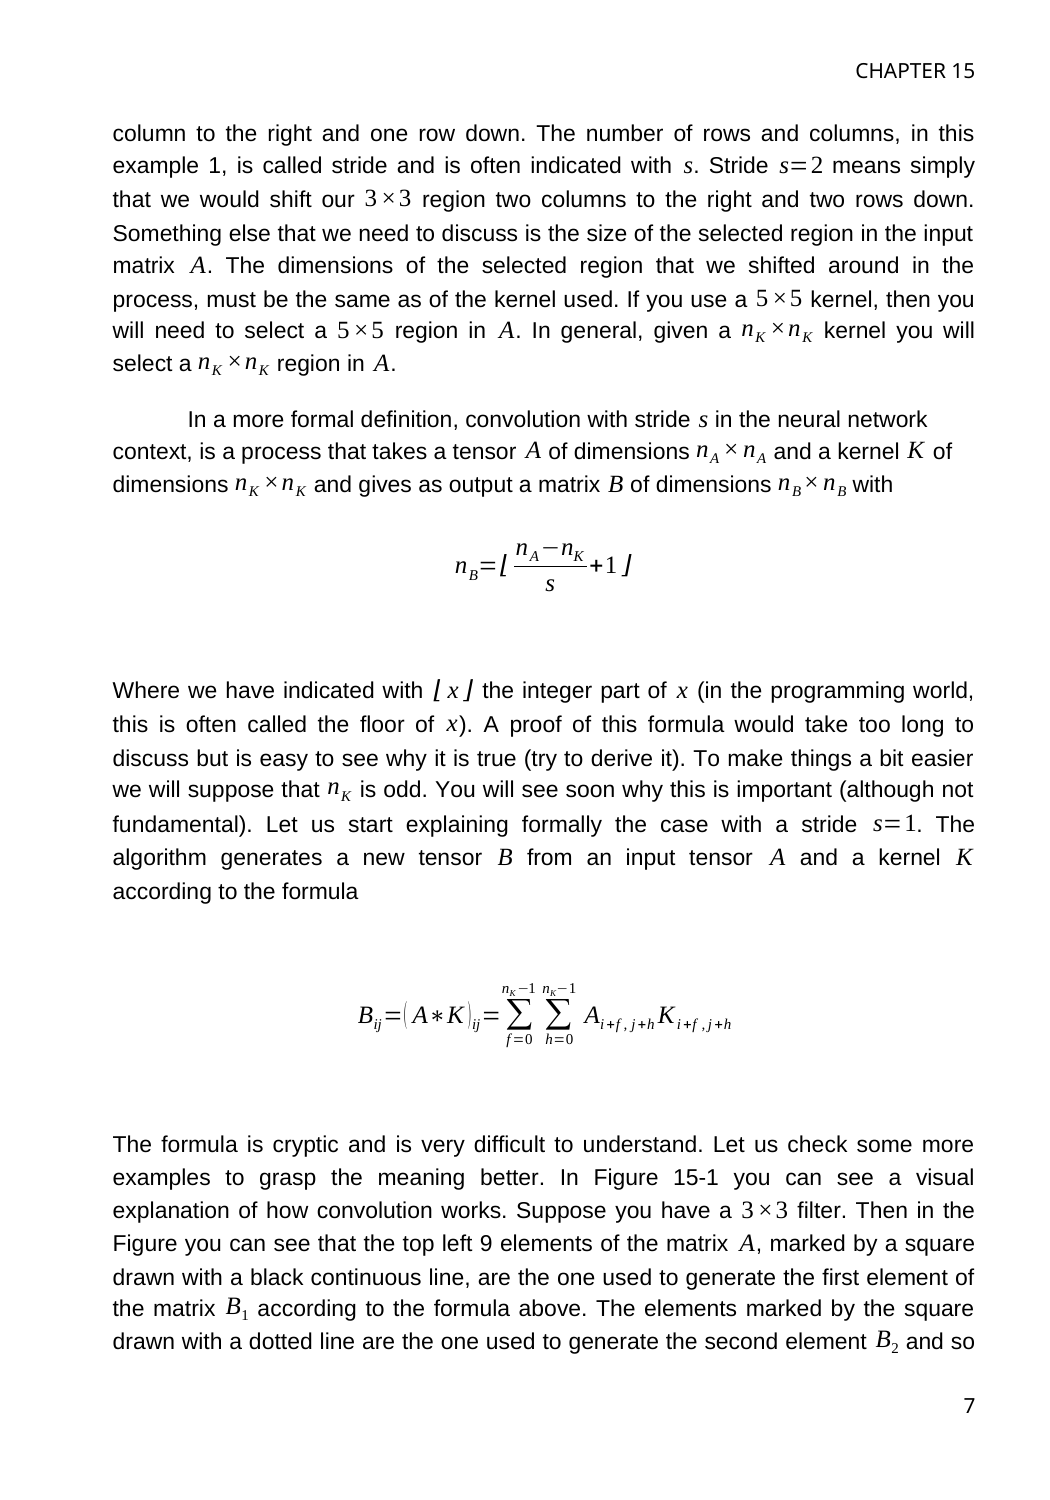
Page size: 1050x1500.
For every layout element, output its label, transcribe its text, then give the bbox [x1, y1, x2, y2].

text In a more formal definition, convolution with stride in the neural network context, is a process that takes a tensor of dimensions and a kernel of dimensions and gives as output a matrix of dimensions with [112, 400, 975, 500]
text Where we have indicated with the integer part of (in the programming world, this is often called the floor of ). A proof of this formula would take too long to discuss but is easy to see why it is true (try to derive it). To make things a bit easier we will suppose that is odd. You will see soon why this is important (although not fundamental). Let us start explaining formally the case with a stride . The algorithm generates a new tensor from an input tensor and a kernel according to the formula [112, 671, 975, 904]
